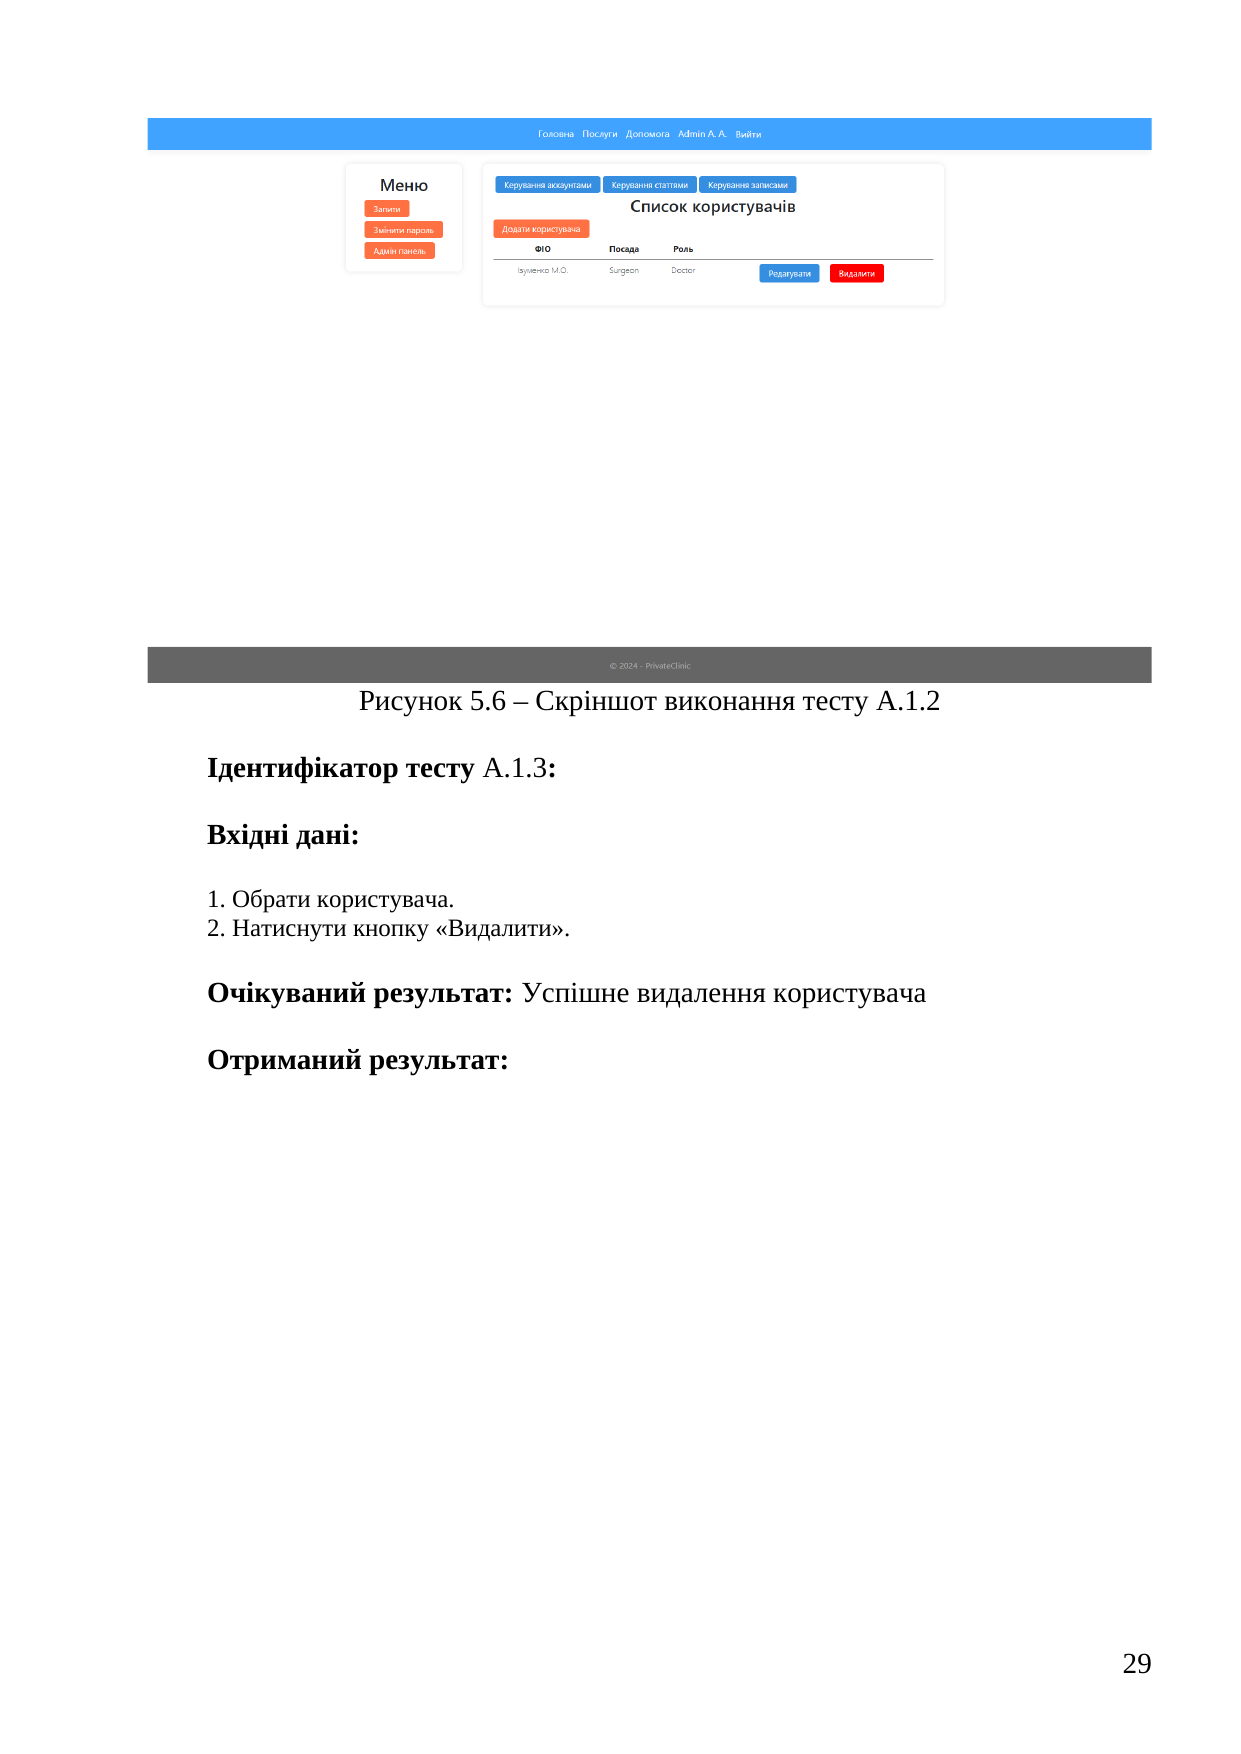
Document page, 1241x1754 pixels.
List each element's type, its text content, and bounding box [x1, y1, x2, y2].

text 1. Обрати користувача. [148, 884, 1152, 913]
text Вхідні дані: [148, 817, 1152, 850]
text Отриманий результат: [148, 1042, 1152, 1076]
text 2. Натиснути кнопку «Видалити». [148, 913, 1152, 941]
text Ідентифікатор тесту А.1.3: [148, 750, 1152, 783]
text Рисунок 5.6 – Скріншот виконання тесту А.1.2 [148, 683, 1152, 716]
picture [147, 118, 1152, 683]
text Очікуваний результат: Успішне видалення користувача [148, 975, 1152, 1008]
